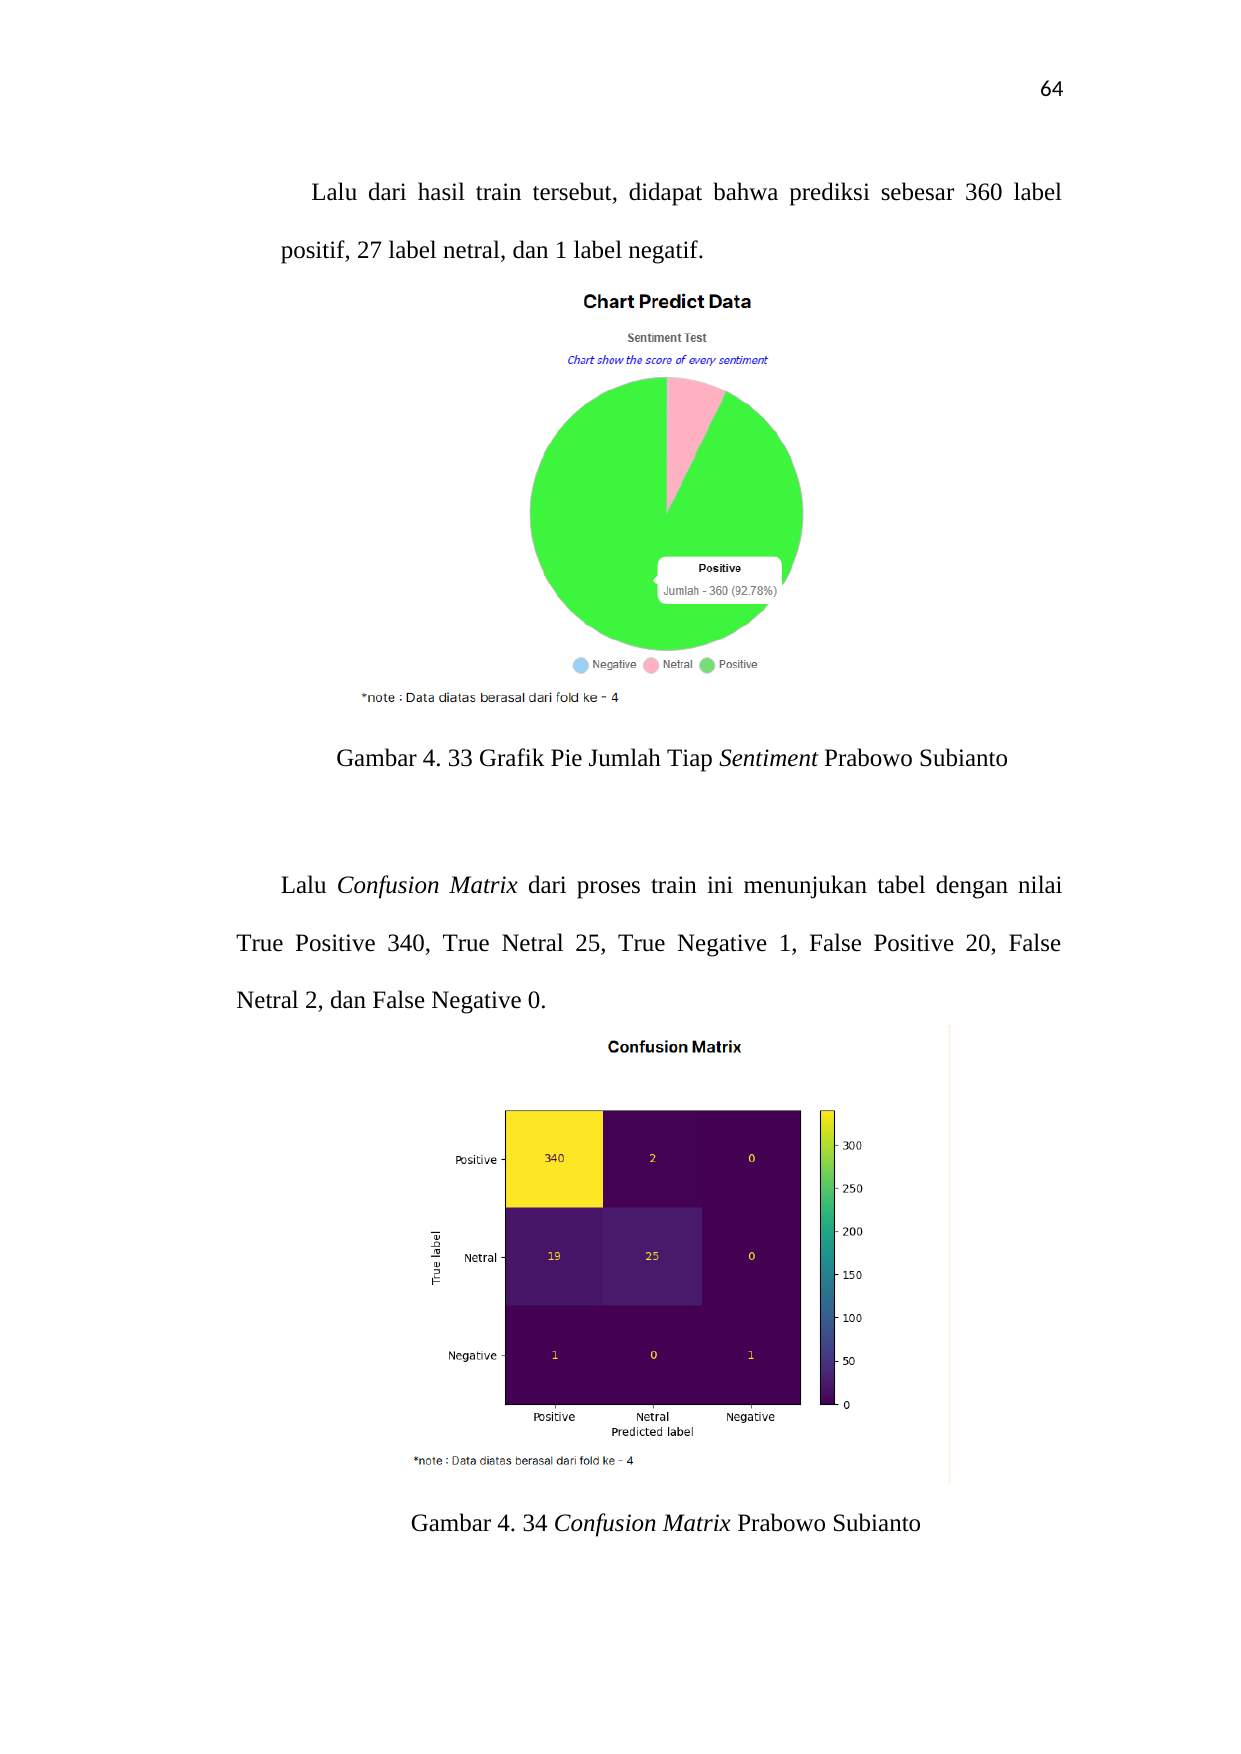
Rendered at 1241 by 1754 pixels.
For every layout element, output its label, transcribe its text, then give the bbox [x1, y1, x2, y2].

text Lalu Confusion Matrix dari proses train ini menunjukan tabel dengan nilai True Positive 340, True Netral 25, True Negative 1, False Positive 20, False Netral 2, dan False Negative 0. [236, 871, 1063, 1014]
text Lalu dari hasil train tersebut, didapat bahwa prediksi sebesar 360 label positif, 27 label netral, dan 1 label negatif. [281, 177, 1063, 263]
picture [403, 1025, 951, 1484]
picture [350, 278, 985, 723]
